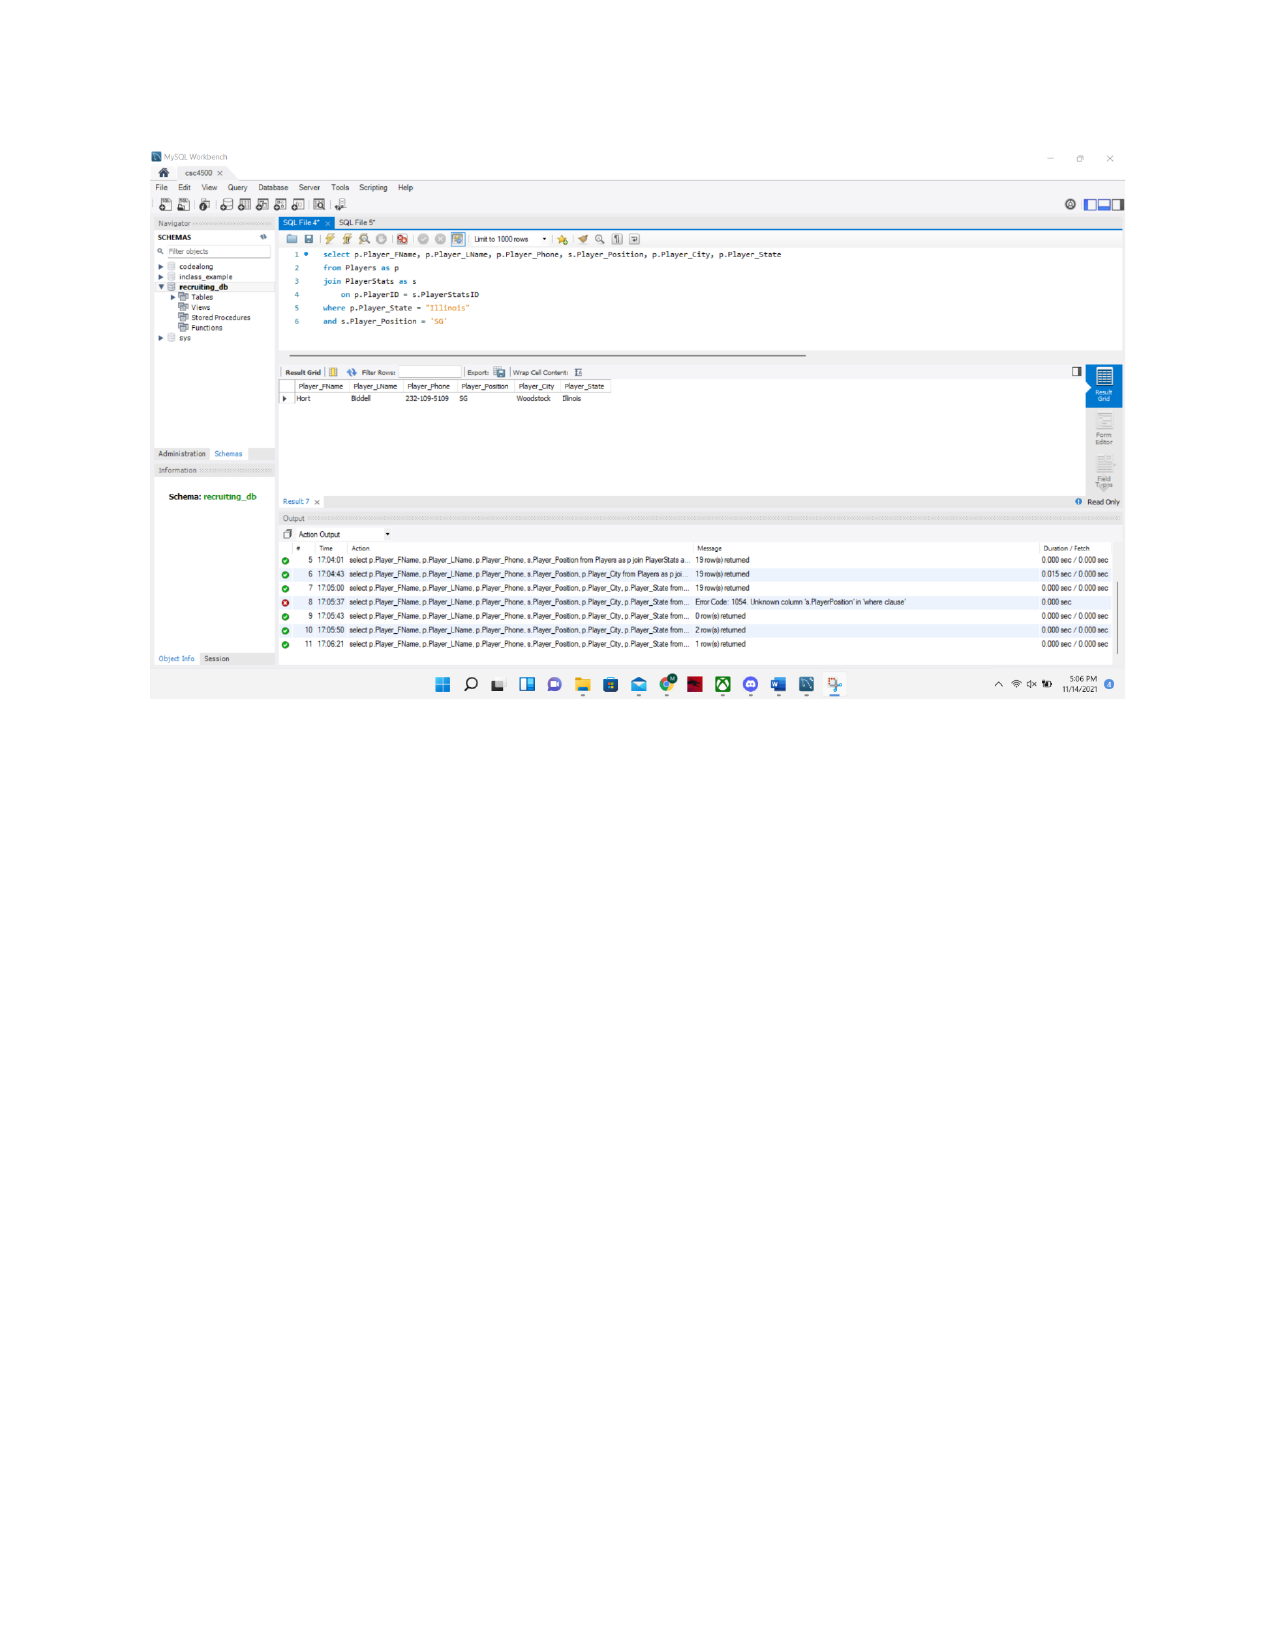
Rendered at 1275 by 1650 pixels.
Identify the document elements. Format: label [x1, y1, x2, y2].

picture [150, 150, 1125, 699]
